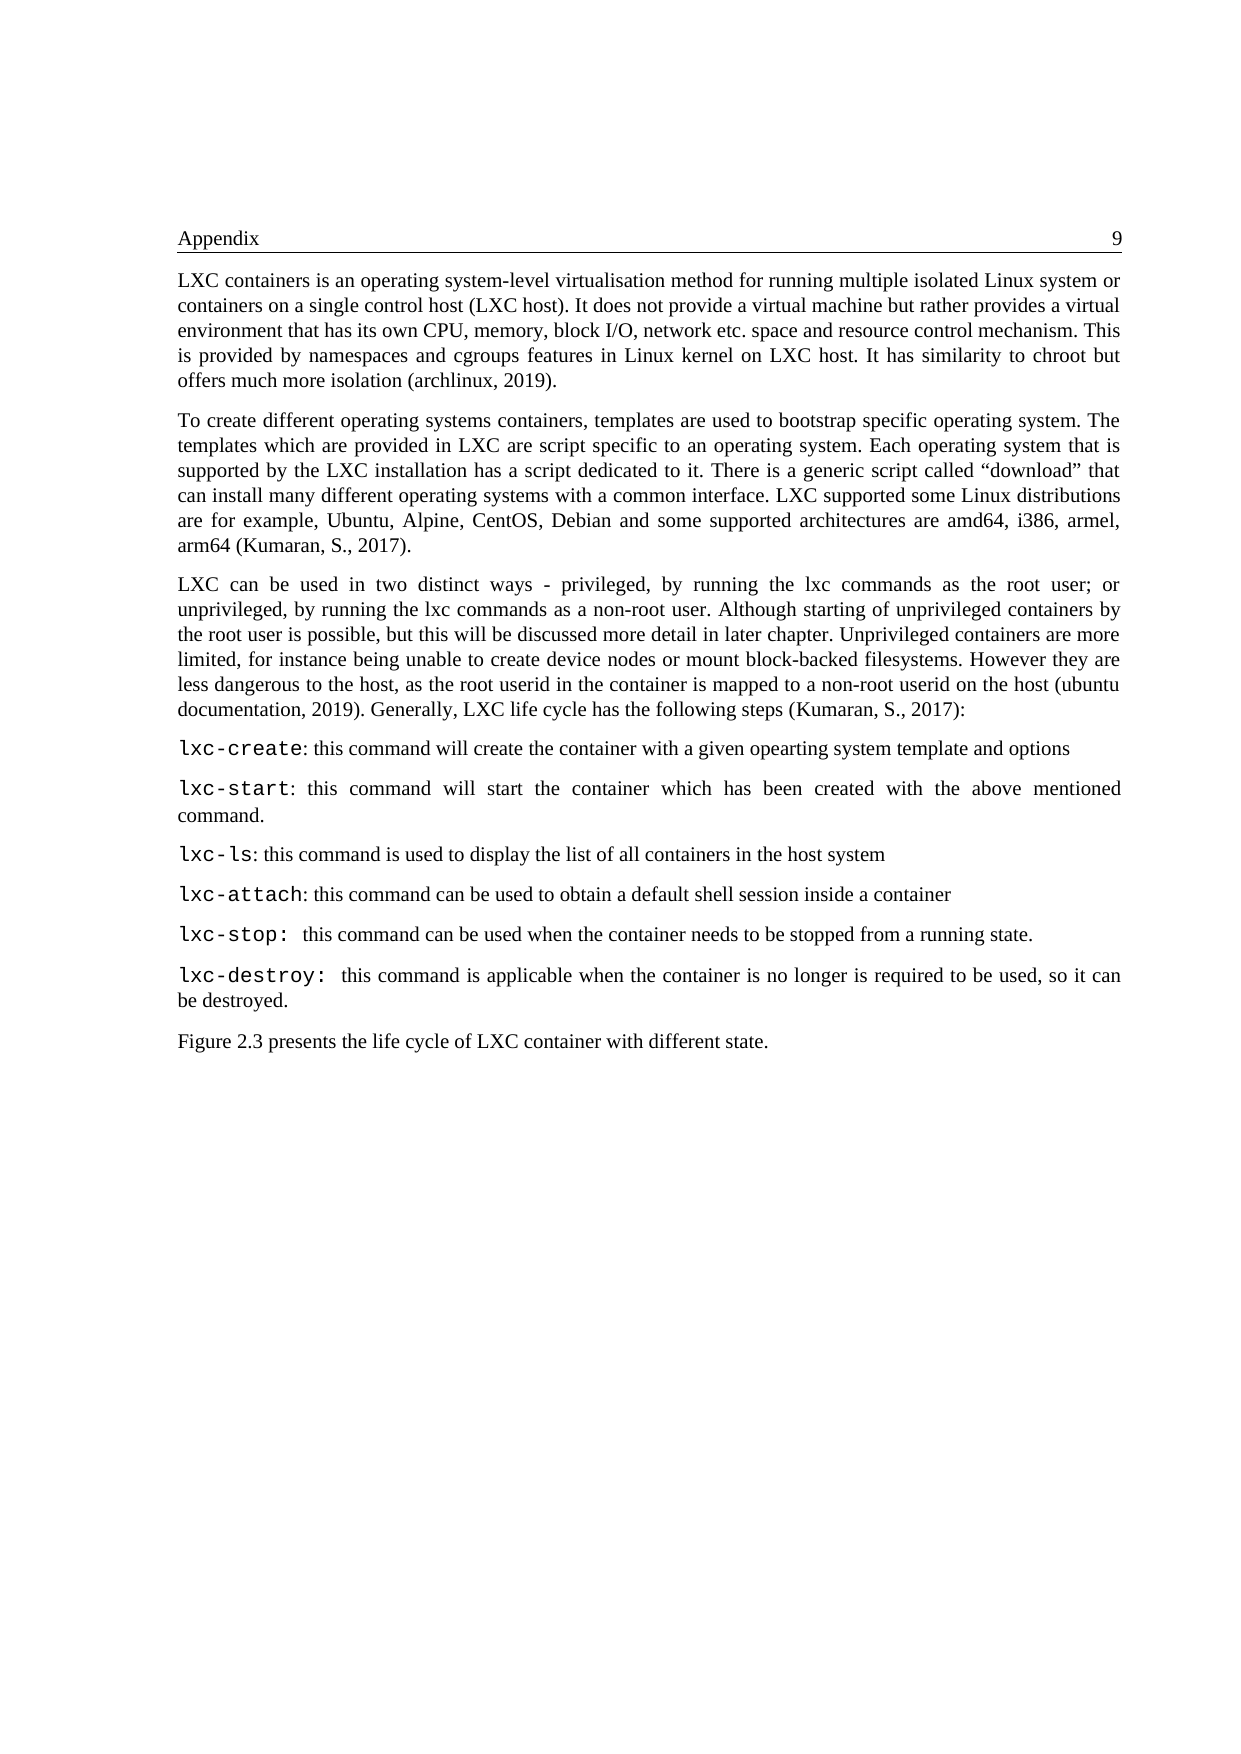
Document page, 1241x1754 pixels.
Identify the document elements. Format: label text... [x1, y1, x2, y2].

text LXC can be used in two distinct ways - privileged, by running the lxc commands as the root user; or unprivileged, by running the lxc commands as a non-root user. Although starting of unprivileged containers by the root user is possible, but this will be discussed more detail in later chapter. Unprivileged containers are more limited, for instance being unable to create device nodes or mount block-backed filesystems. However they are less dangerous to the host, as the root userid in the container is mapped to a non-root userid on the host (ubuntu documentation, 2019). Generally, LXC life cycle has the following steps (Kumaran, S., 2017): [177, 571, 1122, 721]
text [177, 267, 1122, 392]
text lxc-stop: this command can be used when the container needs to be stopped from a running state. [177, 922, 1122, 948]
text lxc-start: this command will start the container which has been created with the above mentioned command. [177, 776, 1122, 827]
text Figure 2.3 presents the life cycle of LXC container with different state. [177, 1028, 1122, 1053]
text To create different operating systems containers, templates are used to bootstrap specific operating system. The templates which are provided in LXC are script specific to an operating system. Each operating system that is supported by the LXC installation has a script dedicated to it. There is a generic script called “download” that can install many different operating systems with a common interface. LXC supported some Linux distributions are for example, Ubuntu, Alpine, CentOS, Debian and some supported architectures are amd64, i386, armel, arm64 (Kumaran, S., 2017). [177, 407, 1122, 557]
text lxc-attach: this command can be used to obtain a default shell session inside a container [177, 882, 1122, 908]
text lxc-destroy: this command is applicable when the container is no longer is required to be used, so it can be destroyed. [177, 962, 1122, 1014]
text lxc-ls: this command is used to display the list of all containers in the host system [177, 842, 1122, 867]
text lxc-create: this command will create the container with a given opearting system template and options [177, 736, 1122, 762]
